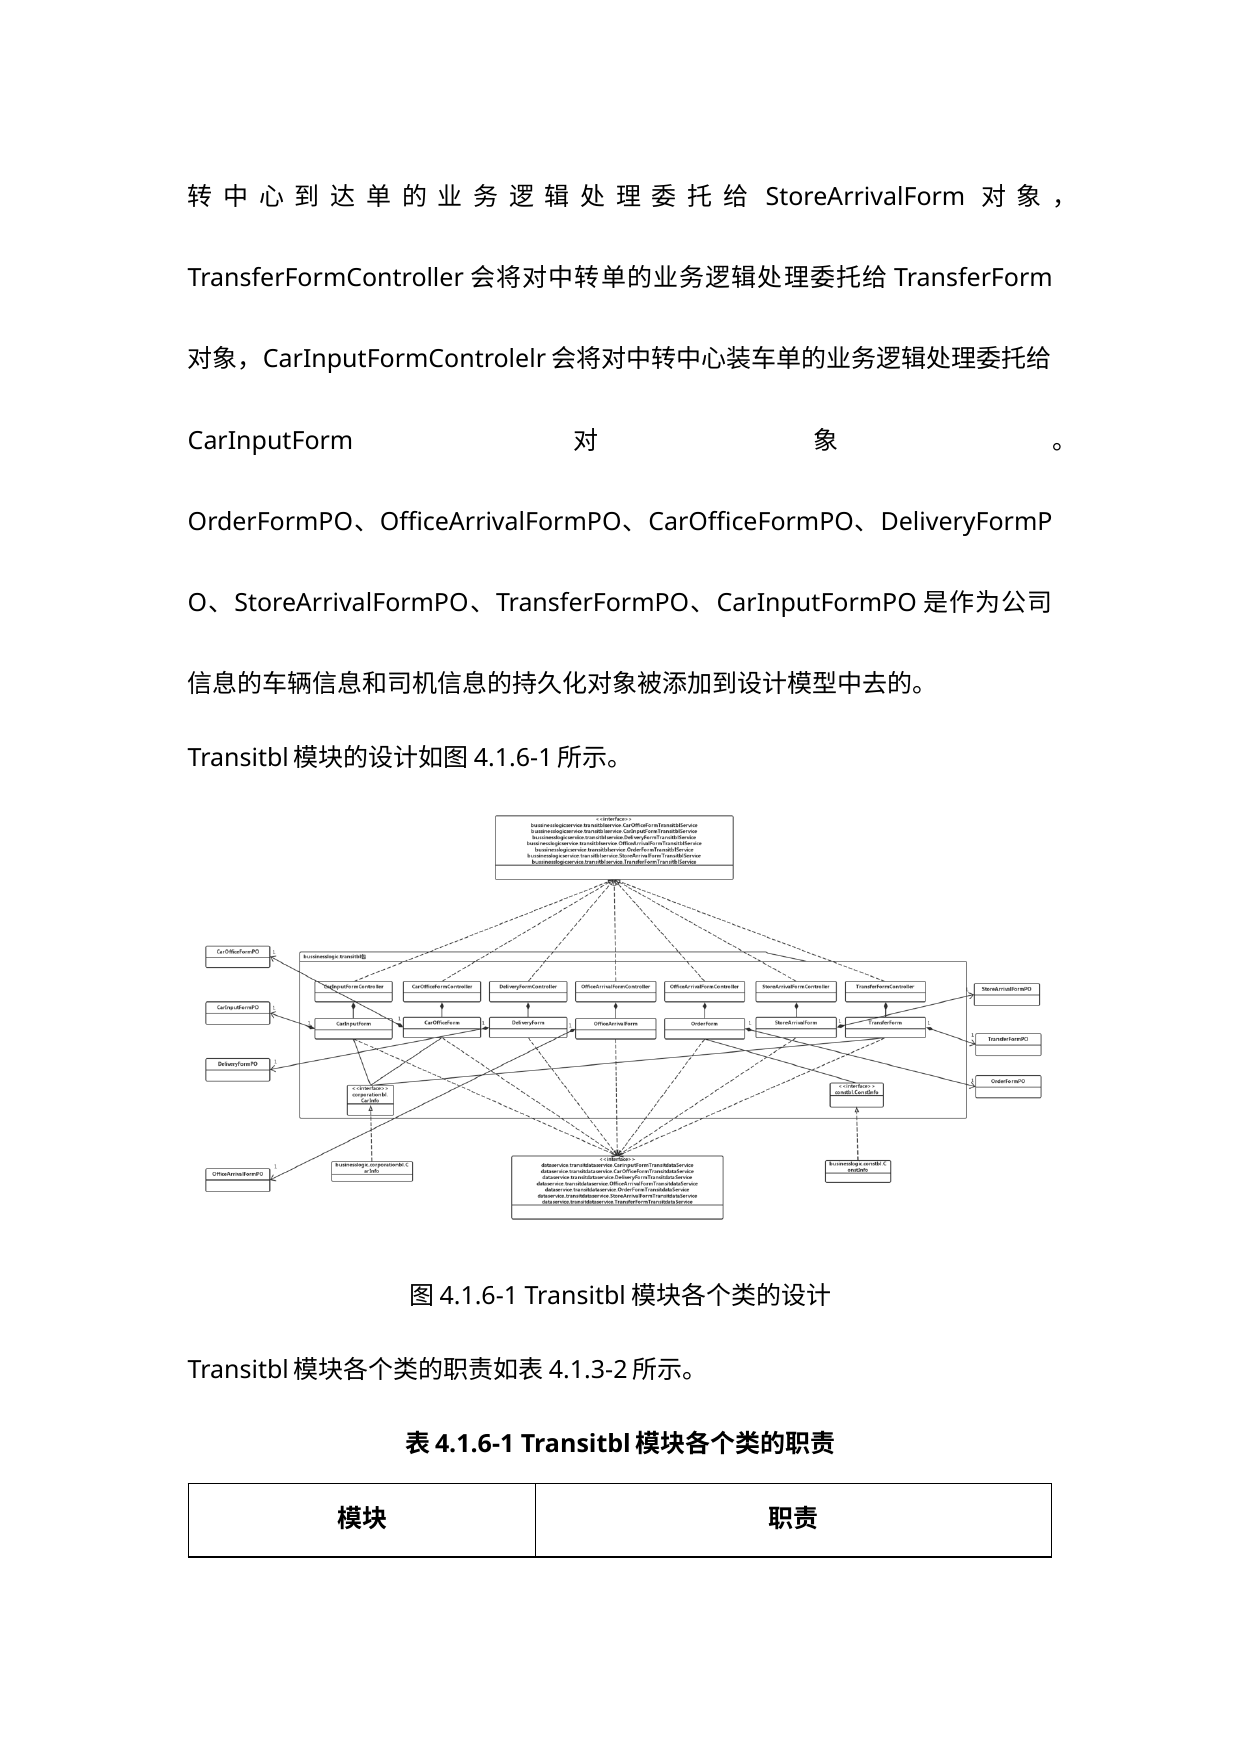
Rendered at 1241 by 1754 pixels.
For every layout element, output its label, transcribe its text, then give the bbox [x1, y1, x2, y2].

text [187, 162, 1053, 714]
text 表4.1.6-1 Transitbl模块各个类的职责 [187, 1409, 1053, 1474]
table_header 模块 [189, 1484, 535, 1556]
text 图4.1.6-1 Transitbl模块各个类的设计 [187, 1261, 1053, 1326]
text Transitbl模块的设计如图4.1.6-1所示。 [187, 723, 1053, 788]
text Transitbl模块各个类的职责如表4.1.3-2所示。 [187, 1335, 1053, 1400]
picture [187, 797, 1053, 1231]
table_header 职责 [536, 1484, 1051, 1556]
